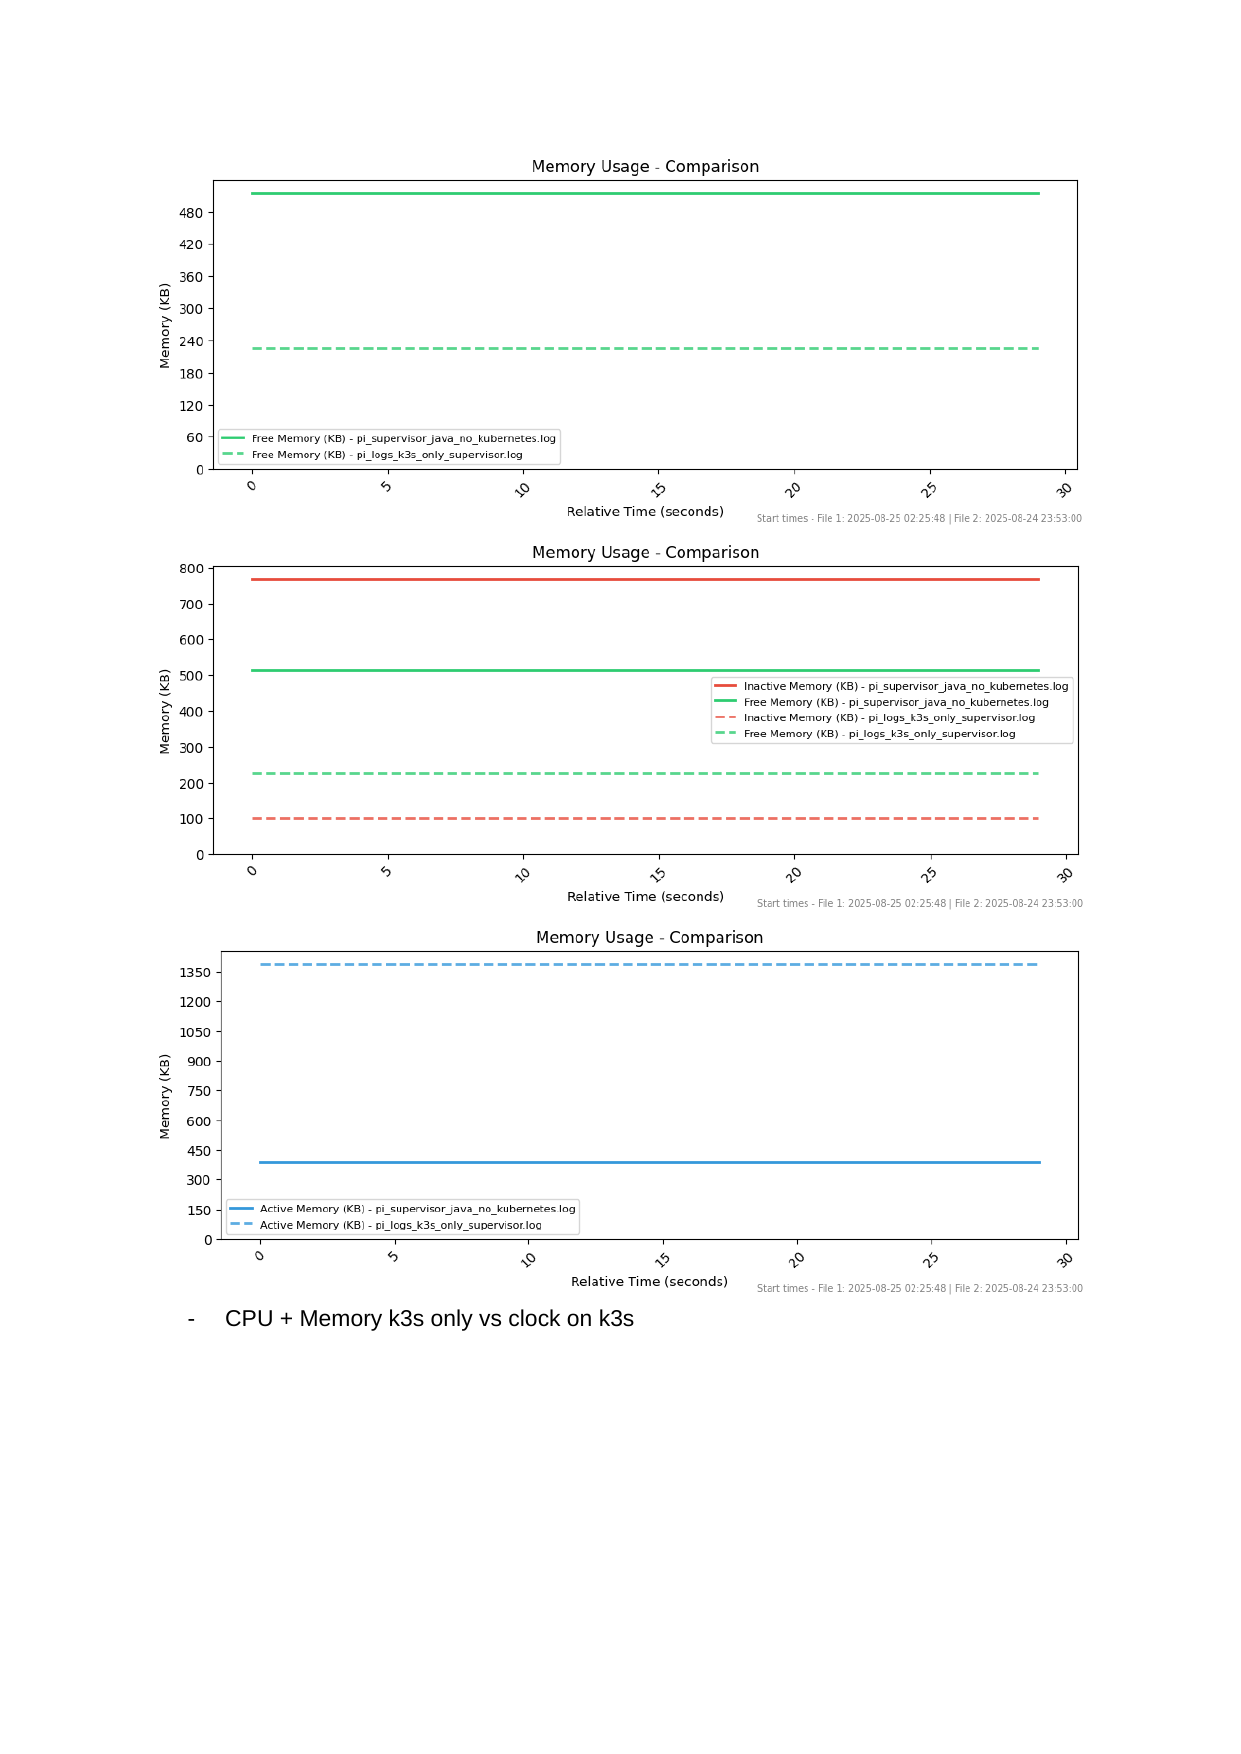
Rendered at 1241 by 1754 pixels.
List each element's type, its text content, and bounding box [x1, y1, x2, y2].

list CPU + Memory k3s only vs clock on k3s [187, 1305, 1090, 1332]
picture [150, 150, 1091, 532]
picture [150, 920, 1091, 1302]
picture [150, 535, 1091, 917]
